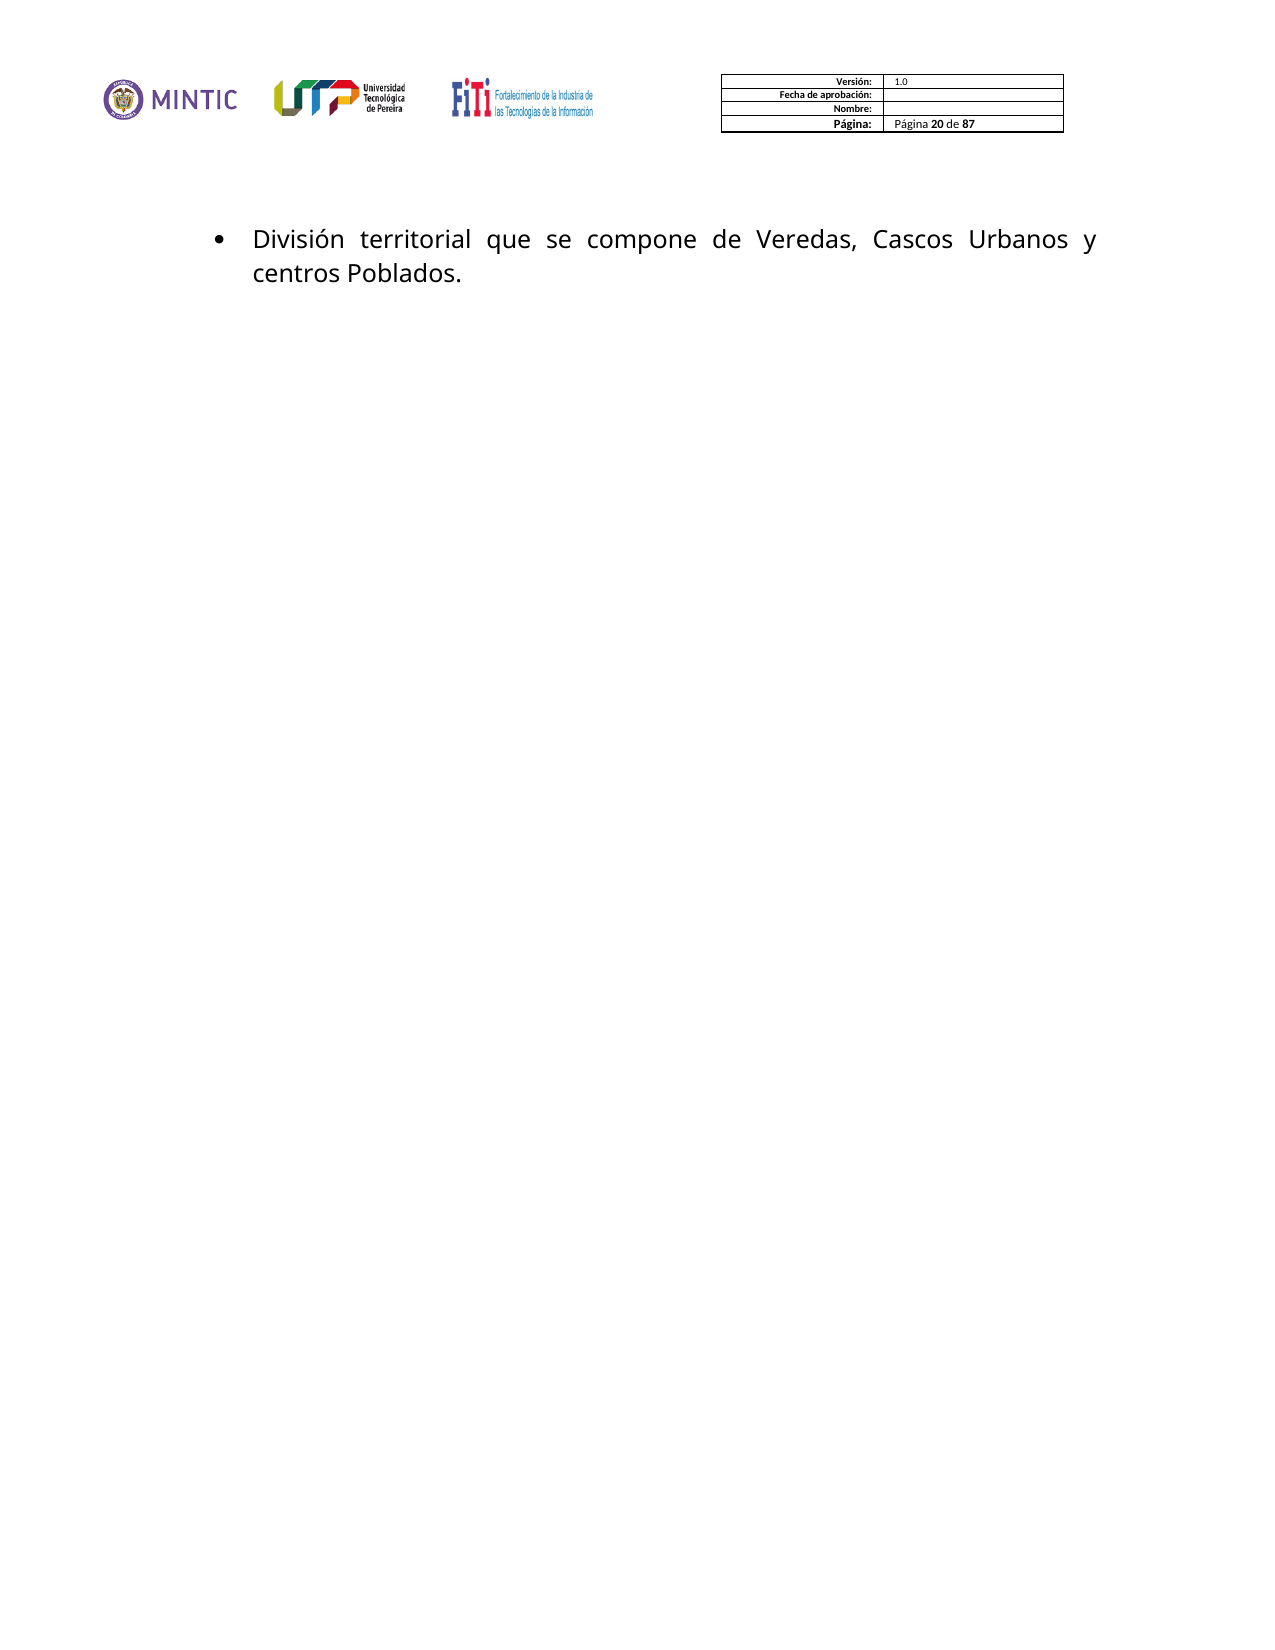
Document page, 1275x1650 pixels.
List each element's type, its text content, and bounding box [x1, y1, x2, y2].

picture [274, 80, 405, 116]
picture [97, 76, 238, 127]
picture [448, 76, 595, 121]
list División territorial que se compone de Veredas, Cascos Urbanos y centros Poblados. [215, 221, 1098, 289]
